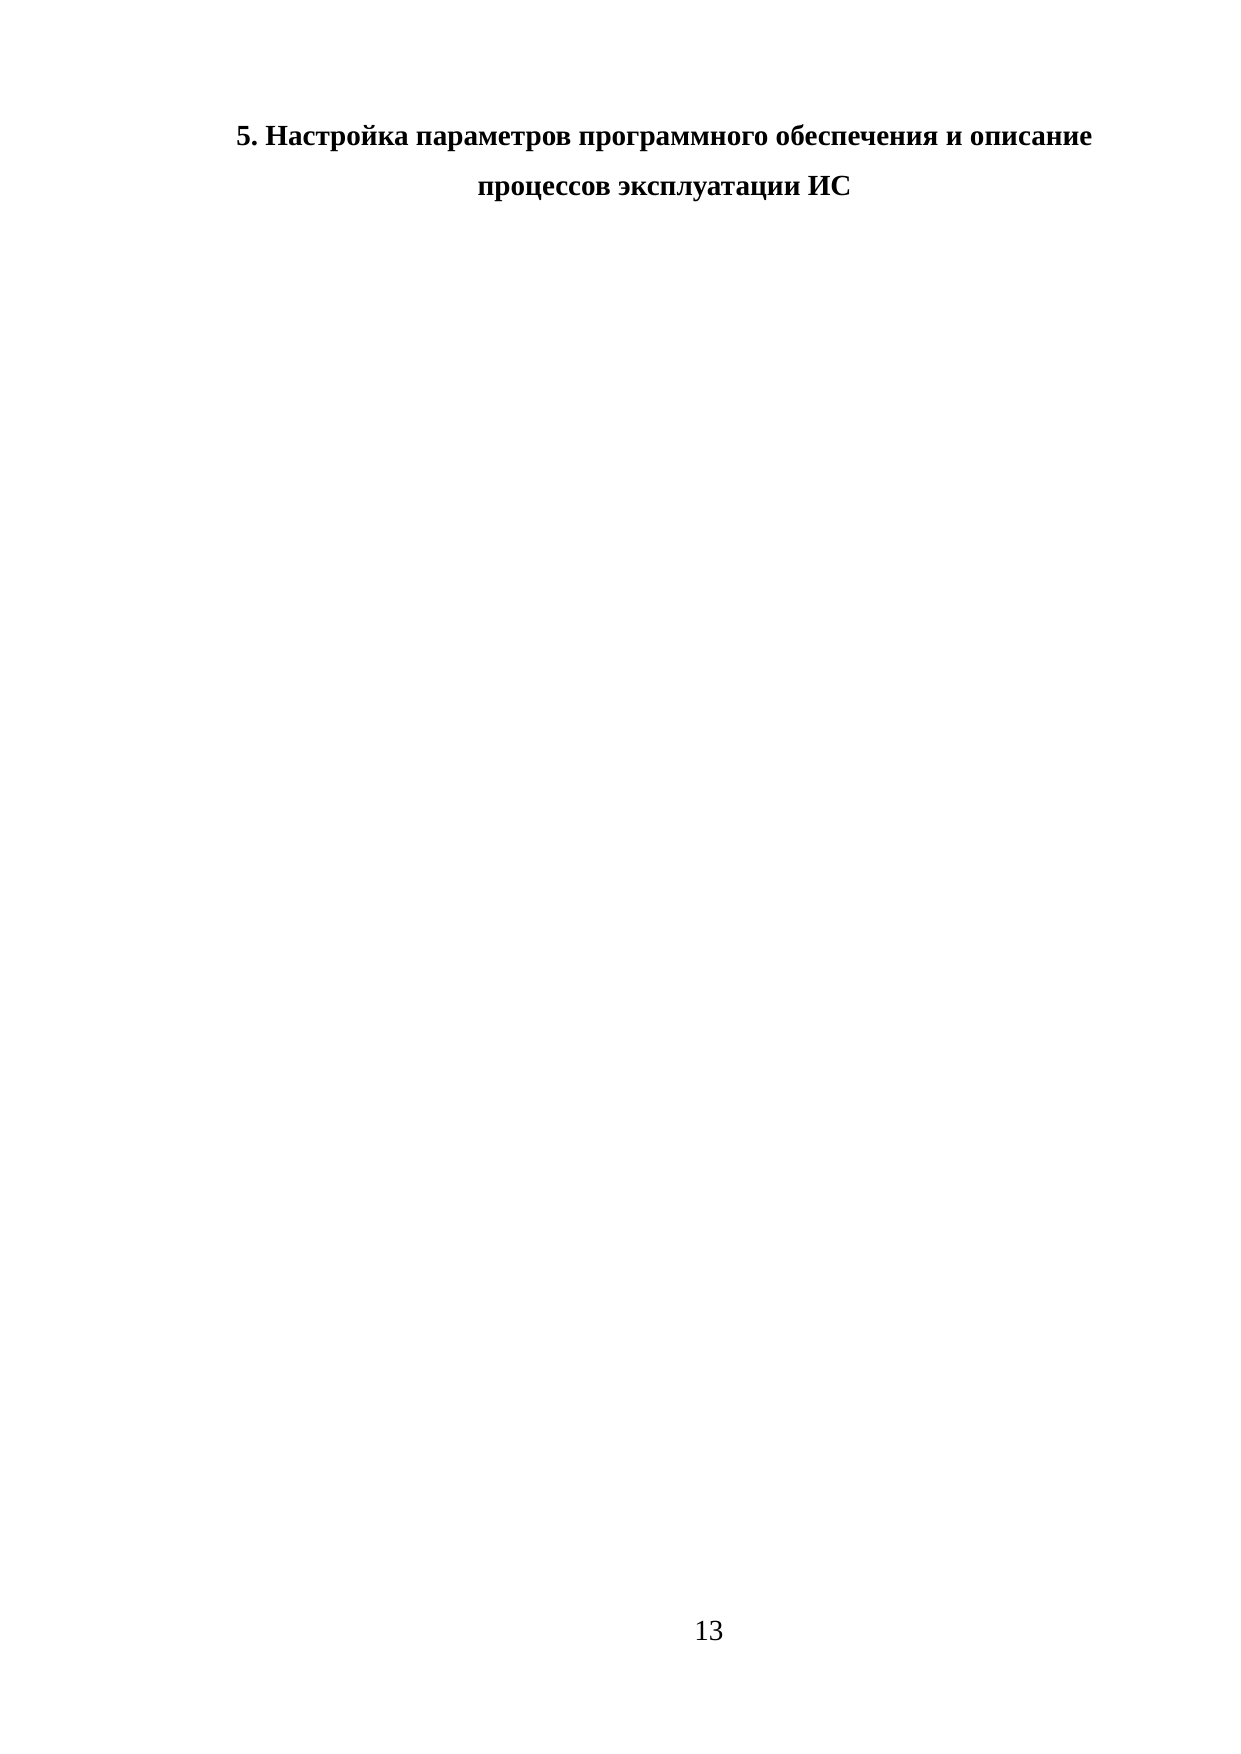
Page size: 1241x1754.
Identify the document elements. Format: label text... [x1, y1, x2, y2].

list 5. Настройка параметров программного обеспечения и описание процессов эксплуатации ИС [177, 118, 1152, 202]
